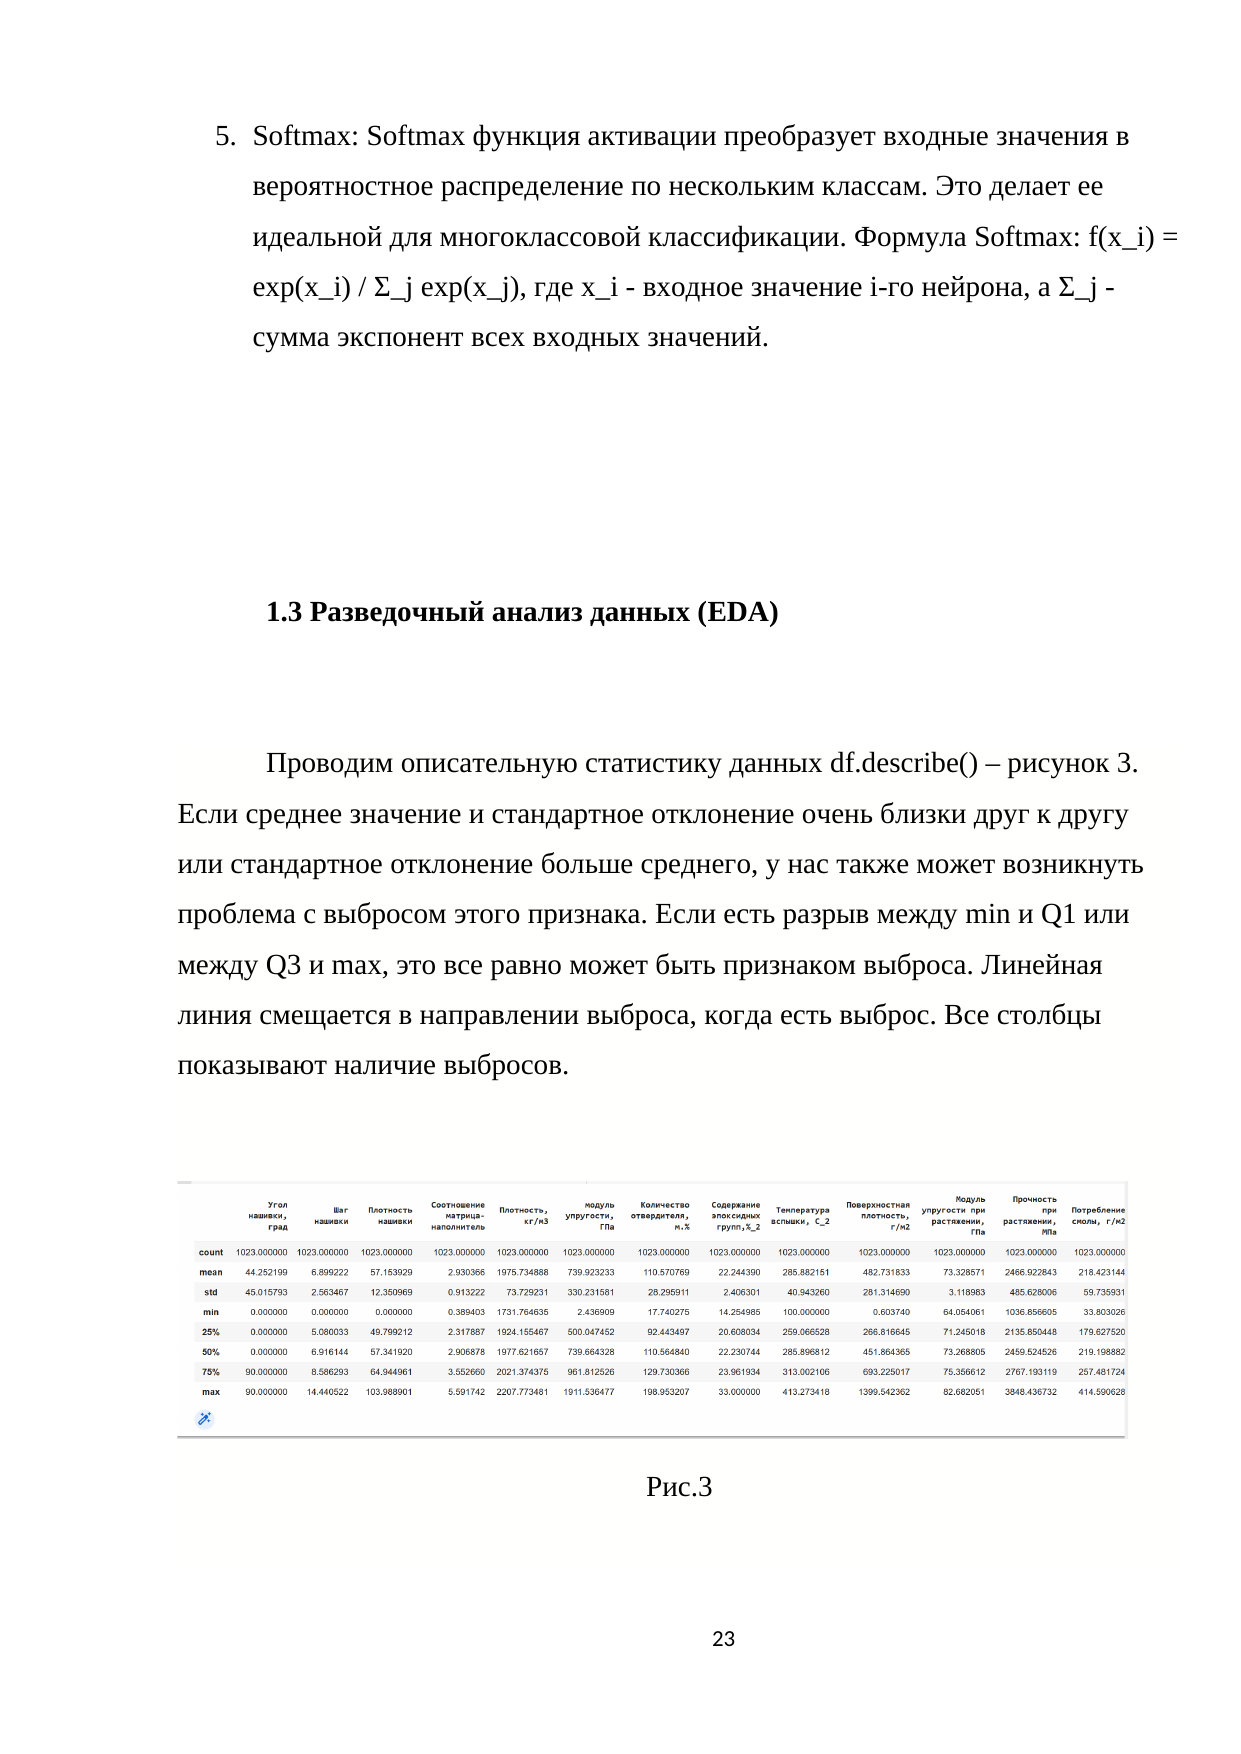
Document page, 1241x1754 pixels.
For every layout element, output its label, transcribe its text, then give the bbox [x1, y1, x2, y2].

text 1.3 Разведочный анализ данных (EDA) [177, 594, 1181, 628]
text Рис.3 [177, 1469, 1181, 1502]
list Softmax: Softmax функция активации преобразует входные значения в вероятностное распределение по нескольким классам. Это делает ее идеальной для многоклассовой классификации. Формула Softmax: f(x_i) = exp(x_i) / Σ_j exp(x_j), где x_i - входное значение i-го нейрона, а Σ_j - сумма экспонент всех входных значений. [215, 118, 1181, 353]
text Проводим описательную статистику данных df.describe() – рисунок 3. Если среднее значение и стандартное отклонение очень близки друг к другу или стандартное отклонение больше среднего, у нас также может возникнуть проблема с выбросом этого признака. Если есть разрыв между min и Q1 или между Q3 и max, это все равно может быть признаком выброса. Линейная линия смещается в направлении выброса, когда есть выброс. Все столбцы показывают наличие выбросов. [177, 746, 1181, 1081]
picture [177, 1181, 1129, 1439]
